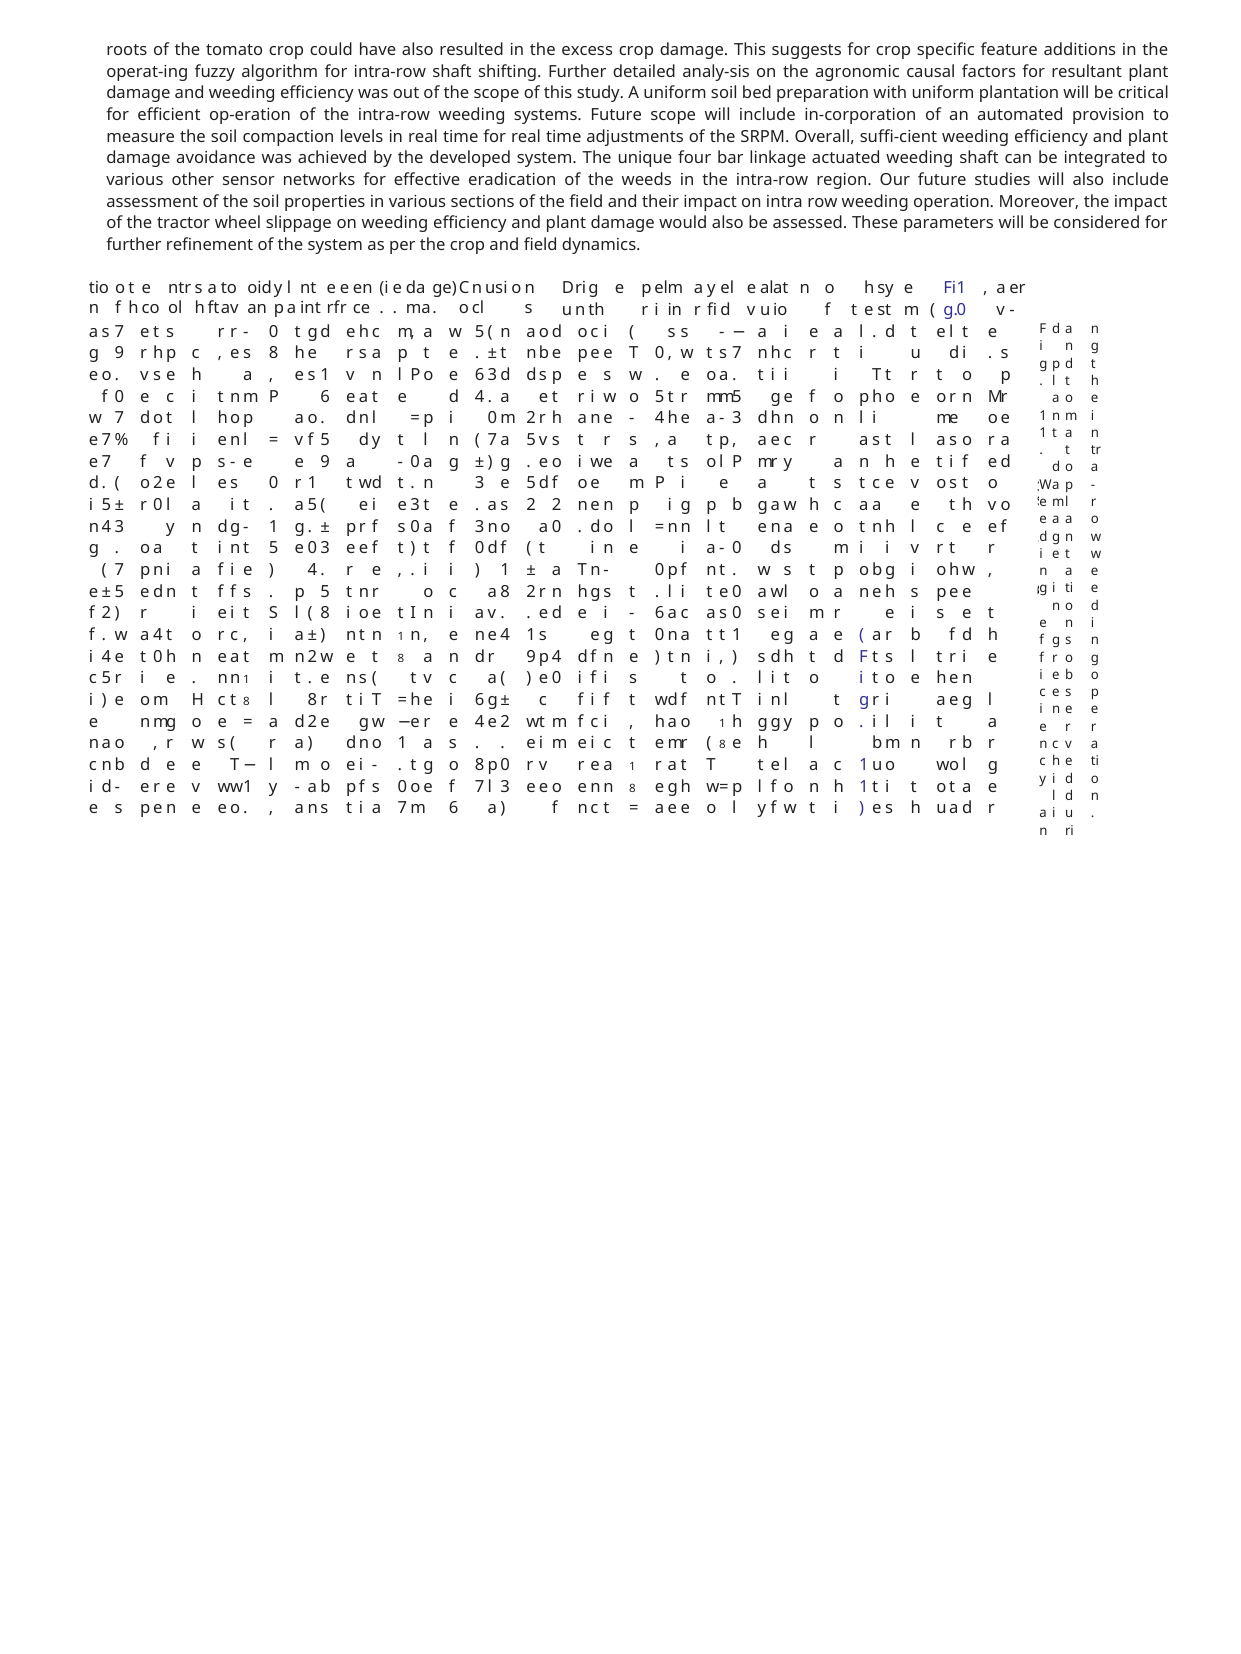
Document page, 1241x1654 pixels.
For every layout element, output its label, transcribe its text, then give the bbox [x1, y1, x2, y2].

text tion of the control shaft to avoid any plant interference (i.e. damage). 4. Conclusions [88, 277, 538, 318]
text roots of the tomato crop could have also resulted in the excess crop damage. This suggests for crop specific feature additions in the operat-ing fuzzy algorithm for intra-row shaft shifting. Further detailed analy-sis on the agronomic causal factors for resultant plant damage and weeding efficiency was out of the scope of this study. A uniform soil bed preparation with uniform plantation will be critical for efficient op-eration of the intra-row weeding systems. Future scope will include in-corporation of an automated provision to measure the soil compaction levels in real time for real time adjustments of the SRPM. Overall, suffi-cient weeding efficiency and plant damage avoidance was achieved by the developed system. The unique four bar linkage actuated weeding shaft can be integrated to various other sensor networks for effective eradication of the weeds in the intra-row region. Our future studies will also include assessment of the soil properties in various sections of the field and their impact on intra row weeding operation. Moreover, the impact of the tractor wheel slippage on weeding efficiency and plant damage would also be assessed. These parameters will be considered for further refinement of the system as per the crop and field dynamics. [106, 38, 1170, 255]
picture [1035, 319, 1039, 840]
